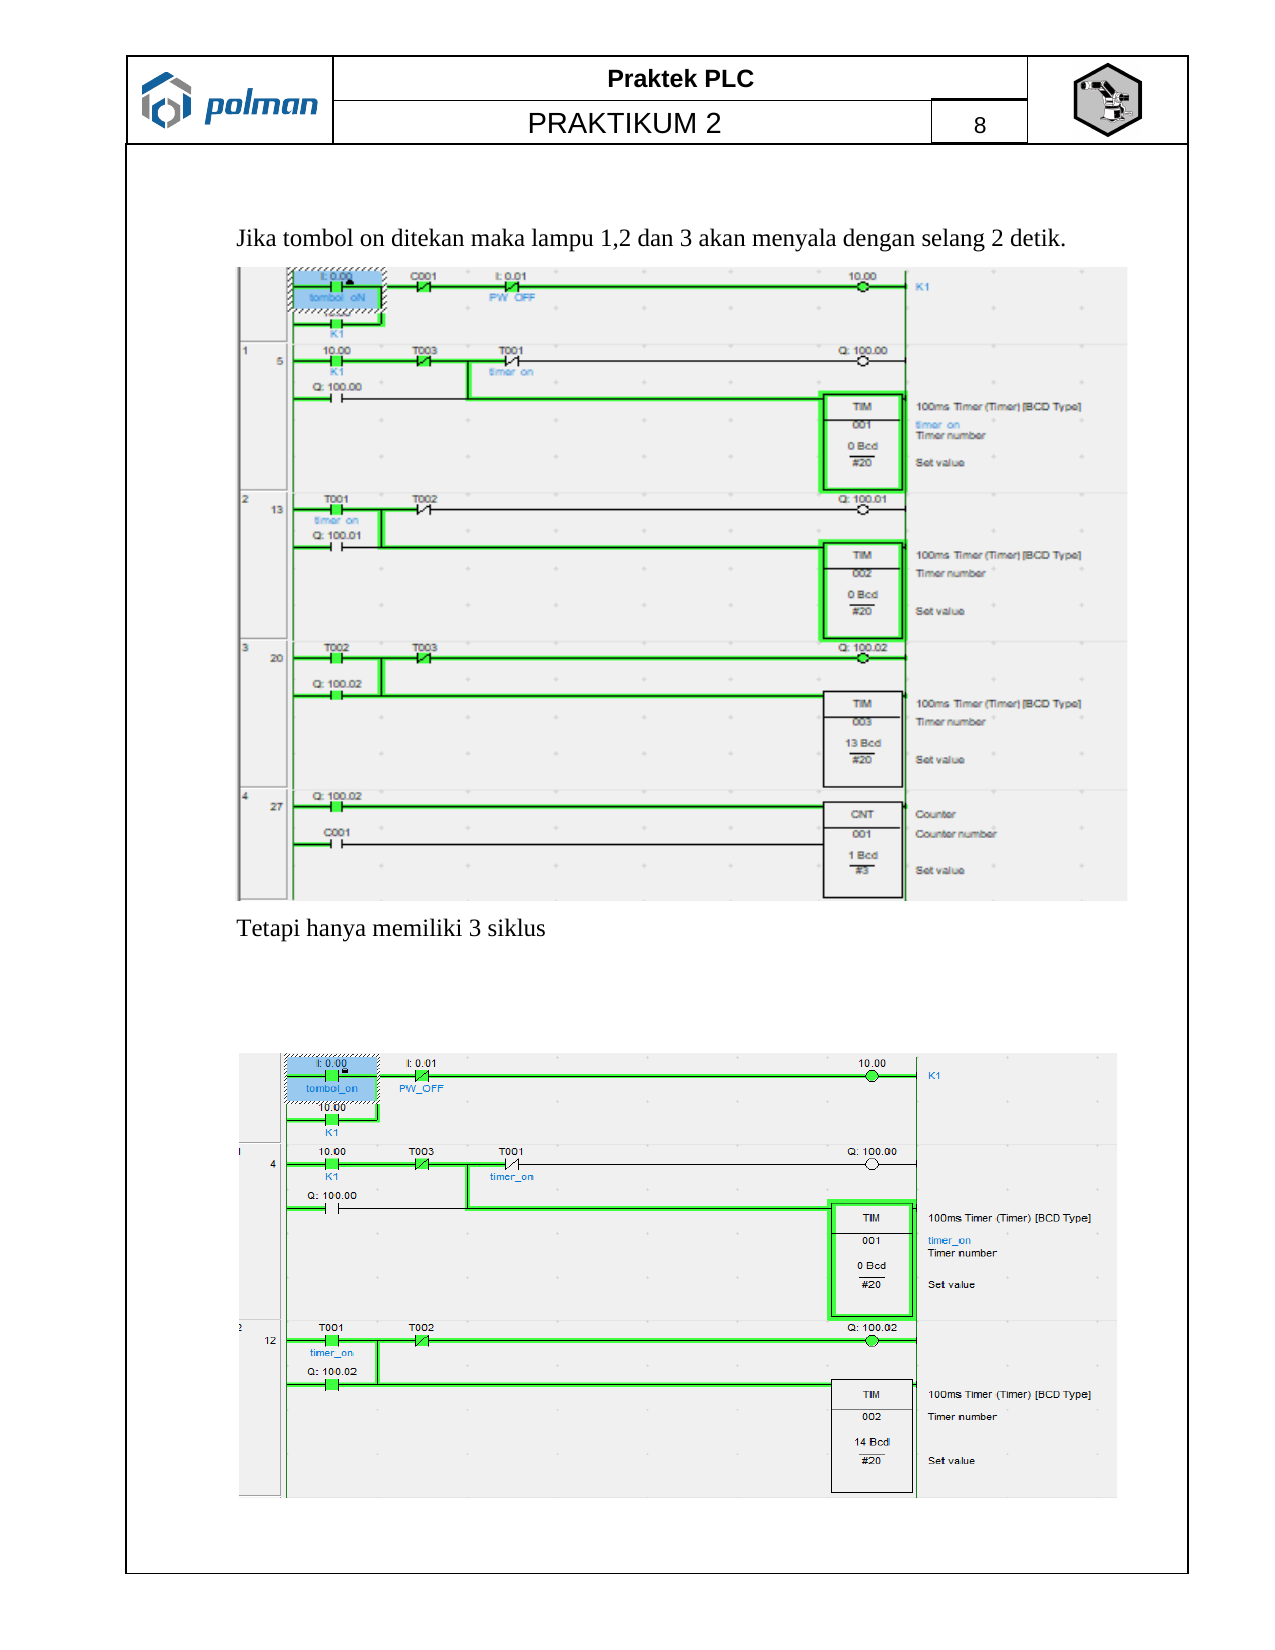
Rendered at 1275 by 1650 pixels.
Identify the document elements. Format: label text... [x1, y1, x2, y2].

text Jika tombol on ditekan maka lampu 1,2 dan 3 akan menyala dengan selang 2 detik. Tetapi hanya memiliki 3 siklus [236, 901, 1127, 941]
picture [239, 1053, 1118, 1498]
picture [142, 72, 318, 129]
picture [1073, 61, 1143, 139]
picture [235, 267, 1128, 901]
text Jika tombol on ditekan maka lampu 1,2 dan 3 akan menyala dengan selang 2 detik. Tetapi hanya memiliki 3 siklus [236, 223, 1127, 267]
